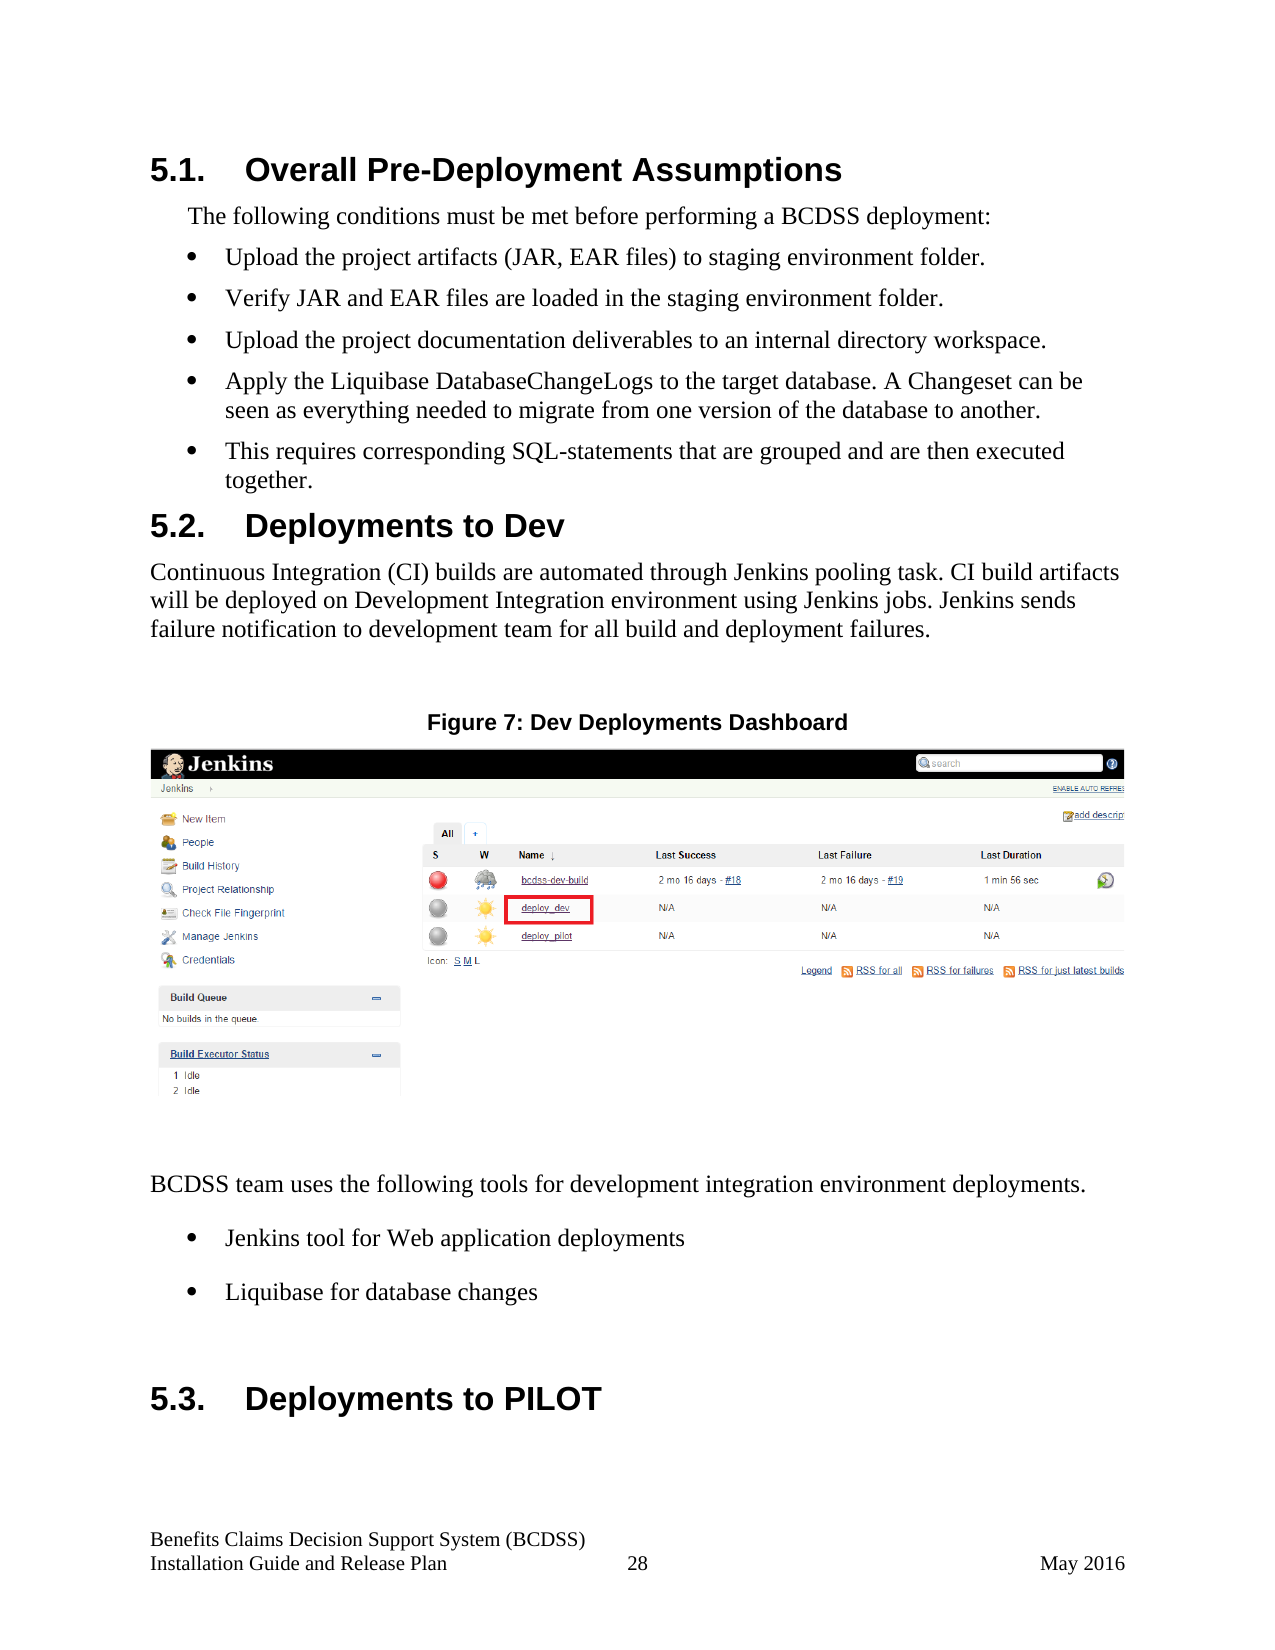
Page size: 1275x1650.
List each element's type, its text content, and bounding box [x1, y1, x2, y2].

list Upload the project documentation deliverables to an internal directory workspace. [187, 325, 1125, 353]
text BCDSS team uses the following tools for development integration environment deployments. [150, 1169, 1125, 1198]
list Apply the Liquibase DatabaseChangeLogs to the target database. A Changeset can be seen as everything needed to migrate from one version of the database to another. [187, 366, 1125, 423]
subtitle Deployments to Dev [150, 506, 1125, 544]
text The following conditions must be met before performing a BCDSS deployment: [187, 201, 1125, 230]
subtitle Overall Pre-Deployment Assumptions [150, 150, 1125, 188]
subtitle Deployments to PILOT [150, 1379, 1125, 1418]
list Upload the project artifacts (JAR, EAR files) to staging environment folder. [187, 242, 1125, 271]
list This requires corresponding SQL-statements that are grouped and are then executed together. [187, 436, 1125, 493]
list Liquibase for database changes [187, 1277, 1125, 1305]
text Figure 7: Dev Deployments Dashboard [150, 709, 1125, 736]
picture [150, 748, 1125, 1096]
list Verify JAR and EAR files are loaded in the staging environment folder. [187, 283, 1125, 312]
text Continuous Integration (CI) builds are automated through Jenkins pooling task. CI build artifacts will be deployed on Development Integration environment using Jenkins jobs. Jenkins sends failure notification to development team for all build and deployment failures. [150, 557, 1125, 643]
list Jenkins tool for Web application deployments [187, 1223, 1125, 1252]
